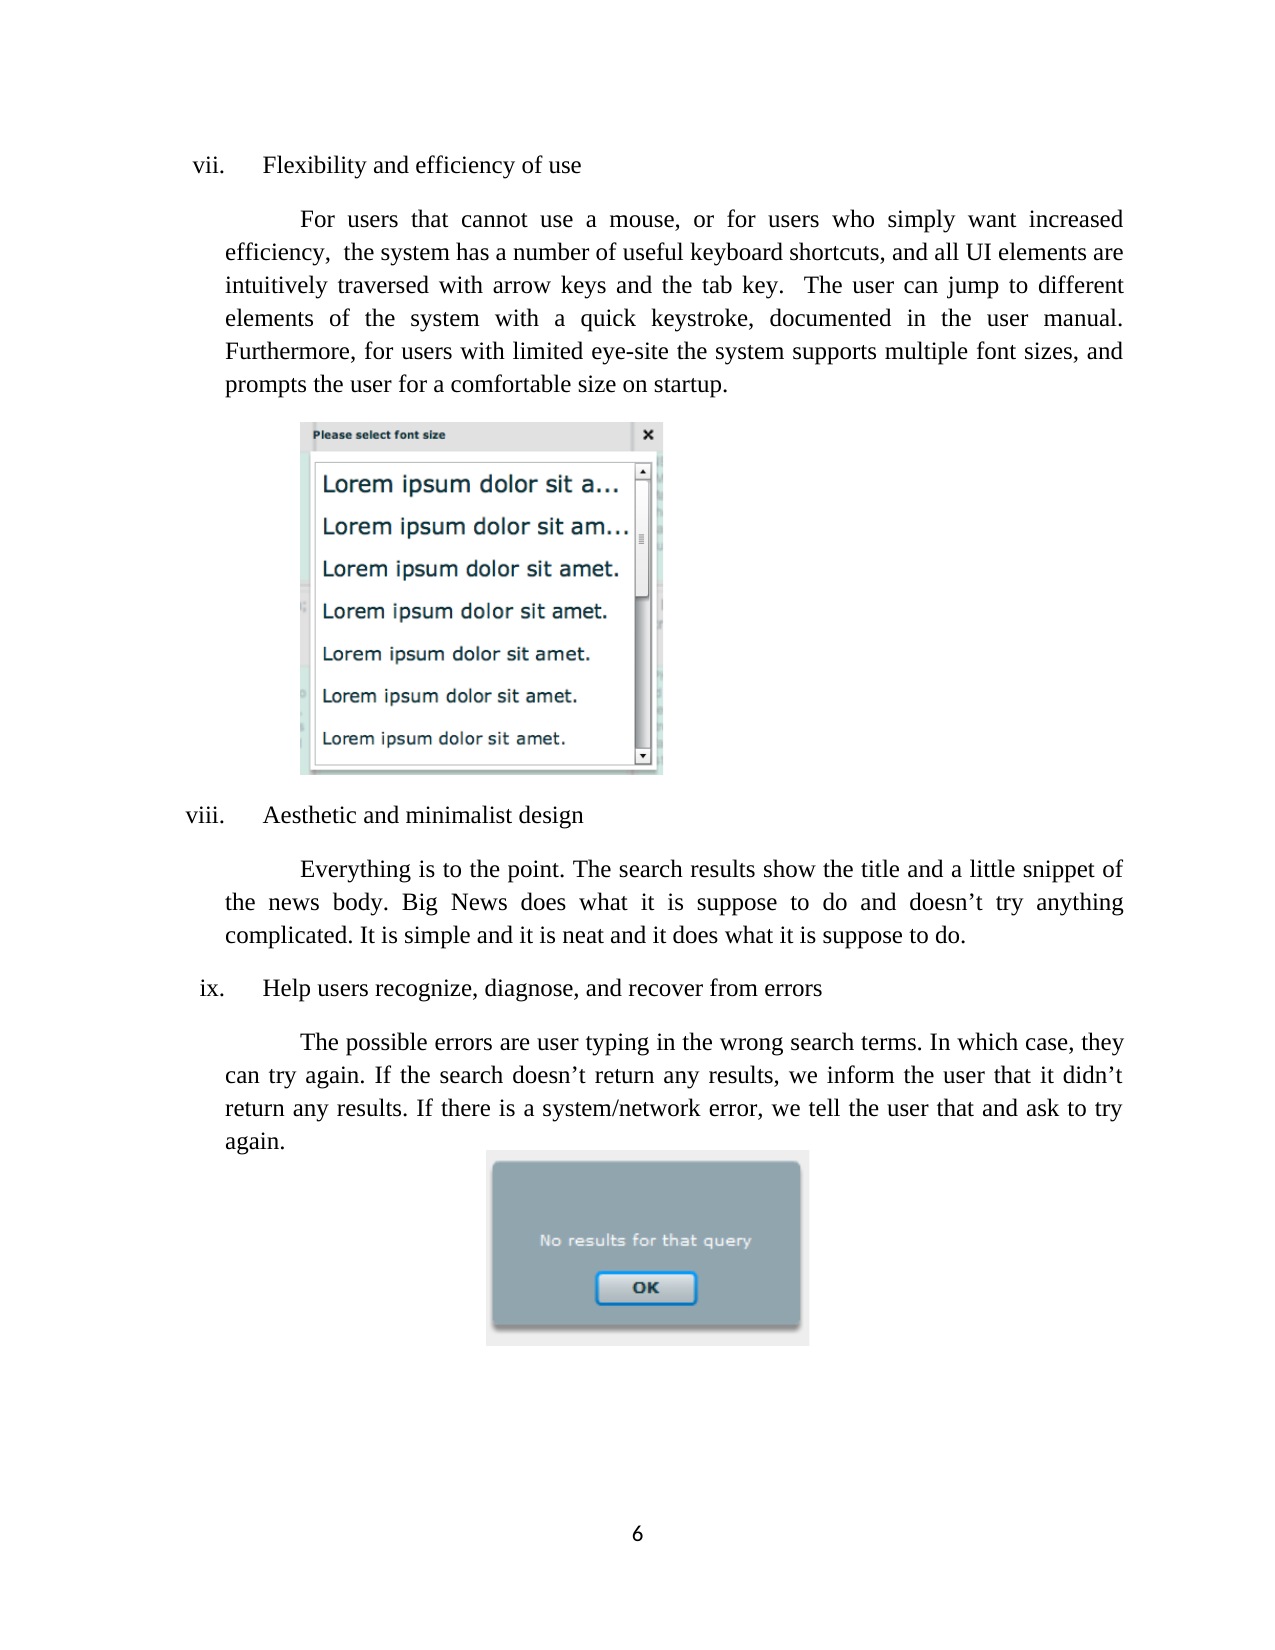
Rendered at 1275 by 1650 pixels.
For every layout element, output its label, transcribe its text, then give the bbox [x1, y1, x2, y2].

list Flexibility and efficiency of use [225, 150, 1125, 179]
text Everything is to the point. The search results show the title and a little snippet of the news body. Big News does what it is suppose to do and doesn’t try anything complicated. It is simple and it is neat and it does what it is suppose to do. [225, 854, 1125, 948]
text For users that cannot use a mouse, or for users who simply want increased efficiency, the system has a number of useful keyboard shortcuts, and all UI elements are intuitively traversed with arrow keys and the tab key. The user can jump to different elements of the system with a quick keystroke, documented in the user manual. Furthermore, for users with limited eye-site the system supports multiple font sizes, and prompts the user for a comfortable size on startup. [225, 204, 1125, 398]
picture [486, 1150, 810, 1344]
list Aesthetic and minimalist design [225, 800, 1125, 828]
list Help users recognize, diagnose, and recover from errors [225, 973, 1125, 1002]
picture [300, 422, 664, 775]
text The possible errors are user typing in the wrong search terms. In which case, they can try again. If the search doesn’t return any results, we inform the user that it didn’t return any results. If there is a system/network error, we tell the user that and ask to try again. [225, 1027, 1125, 1155]
